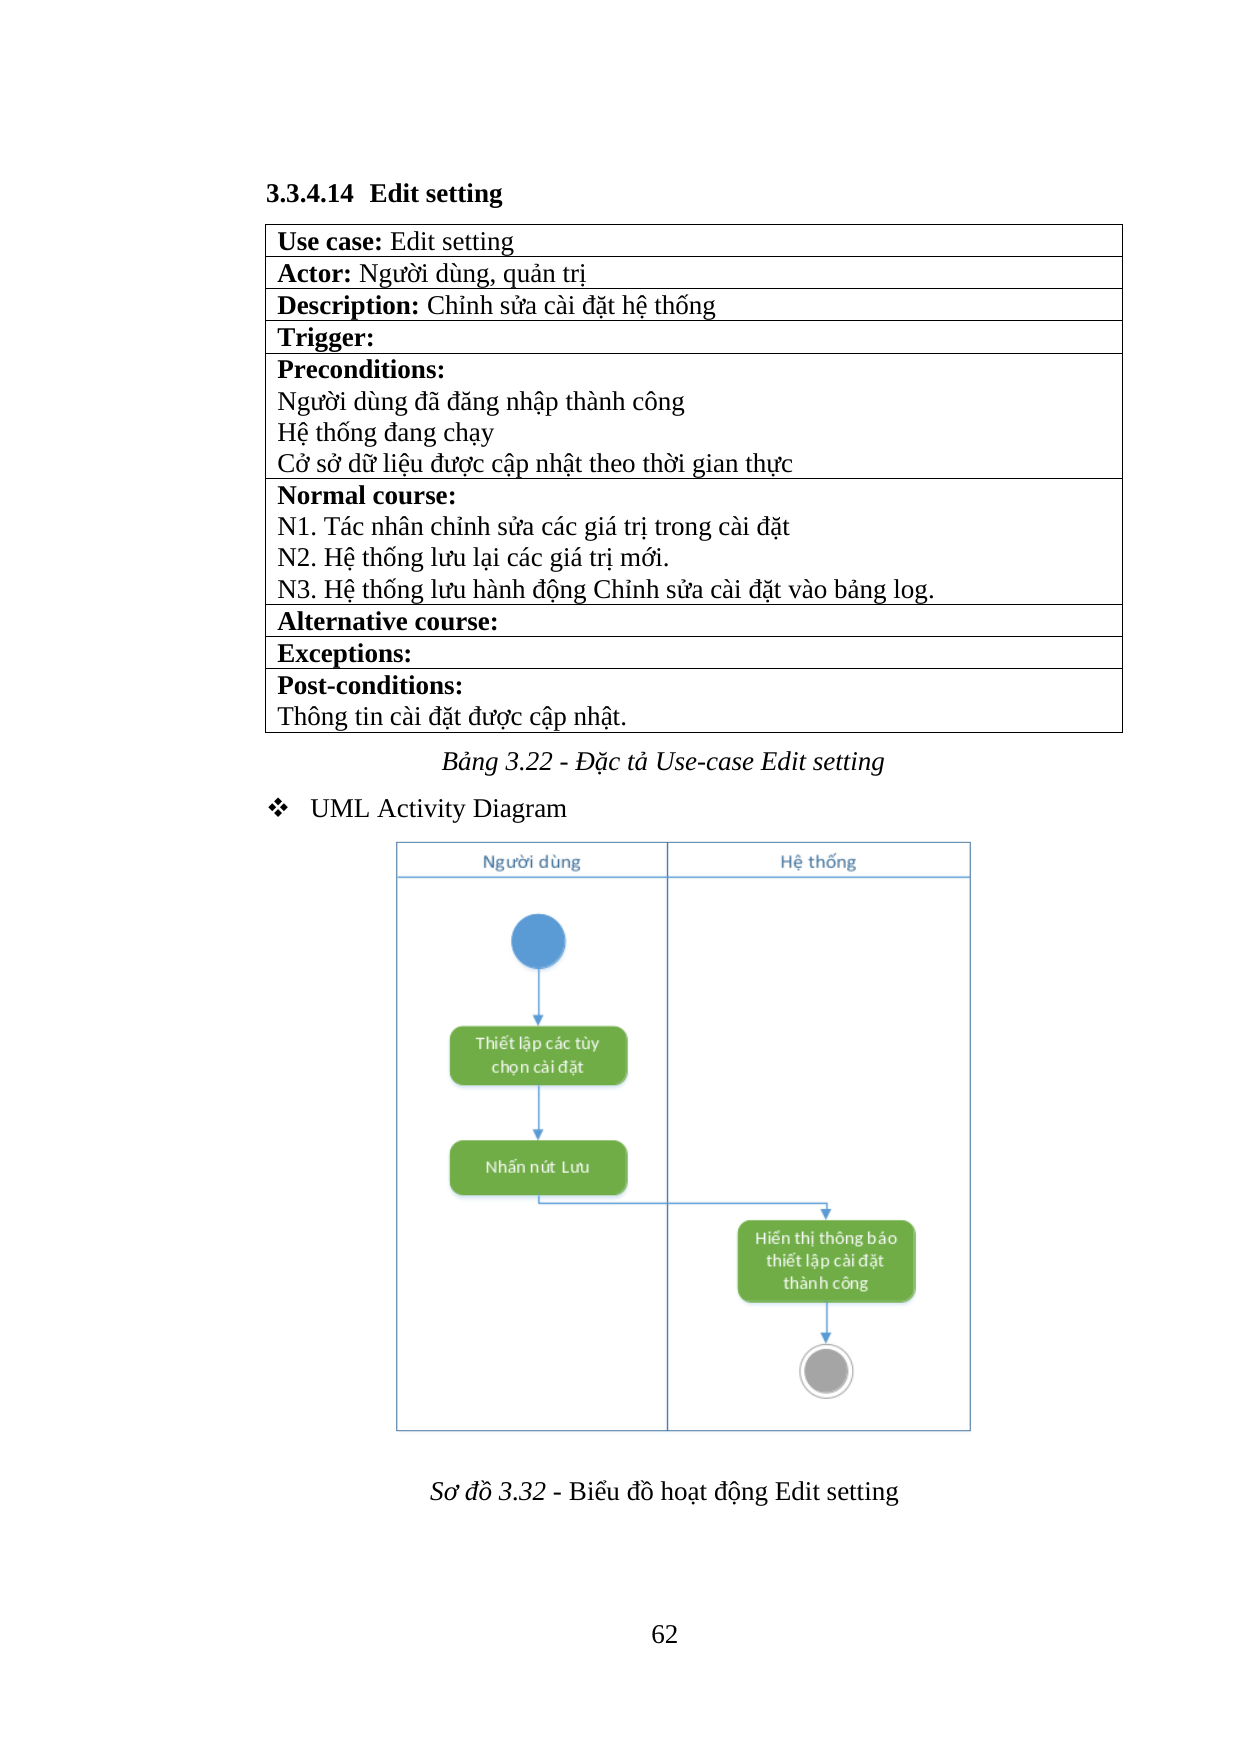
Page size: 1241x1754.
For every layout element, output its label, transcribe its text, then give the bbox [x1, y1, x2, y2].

table_cell Preconditions: Người dùng đã đăng nhập thành công Hệ thống đang chạy Cở sở dữ liệu được cập nhật theo thời gian thực [266, 354, 1122, 478]
subtitle Edit setting [266, 177, 1122, 208]
table_cell Description: Chỉnh sửa cài đặt hệ thống [266, 289, 1122, 320]
table_cell Actor: Người dùng, quản trị [266, 257, 1122, 288]
table_cell Normal course: N1. Tác nhân chỉnh sửa các giá trị trong cài đặt N2. Hệ thống lưu lại các giá trị mới. N3. Hệ thống lưu hành động Chỉnh sửa cài đặt vào bảng log. [266, 479, 1122, 604]
table_cell Exceptions: [266, 637, 1122, 668]
list UML Activity Diagram [266, 792, 1122, 823]
table_header Use case: Edit setting [266, 225, 1122, 256]
table_cell Alternative course: [266, 605, 1122, 636]
table_cell Post-conditions: Thông tin cài đặt được cập nhật. [266, 669, 1122, 732]
table_cell Trigger: [266, 321, 1122, 353]
